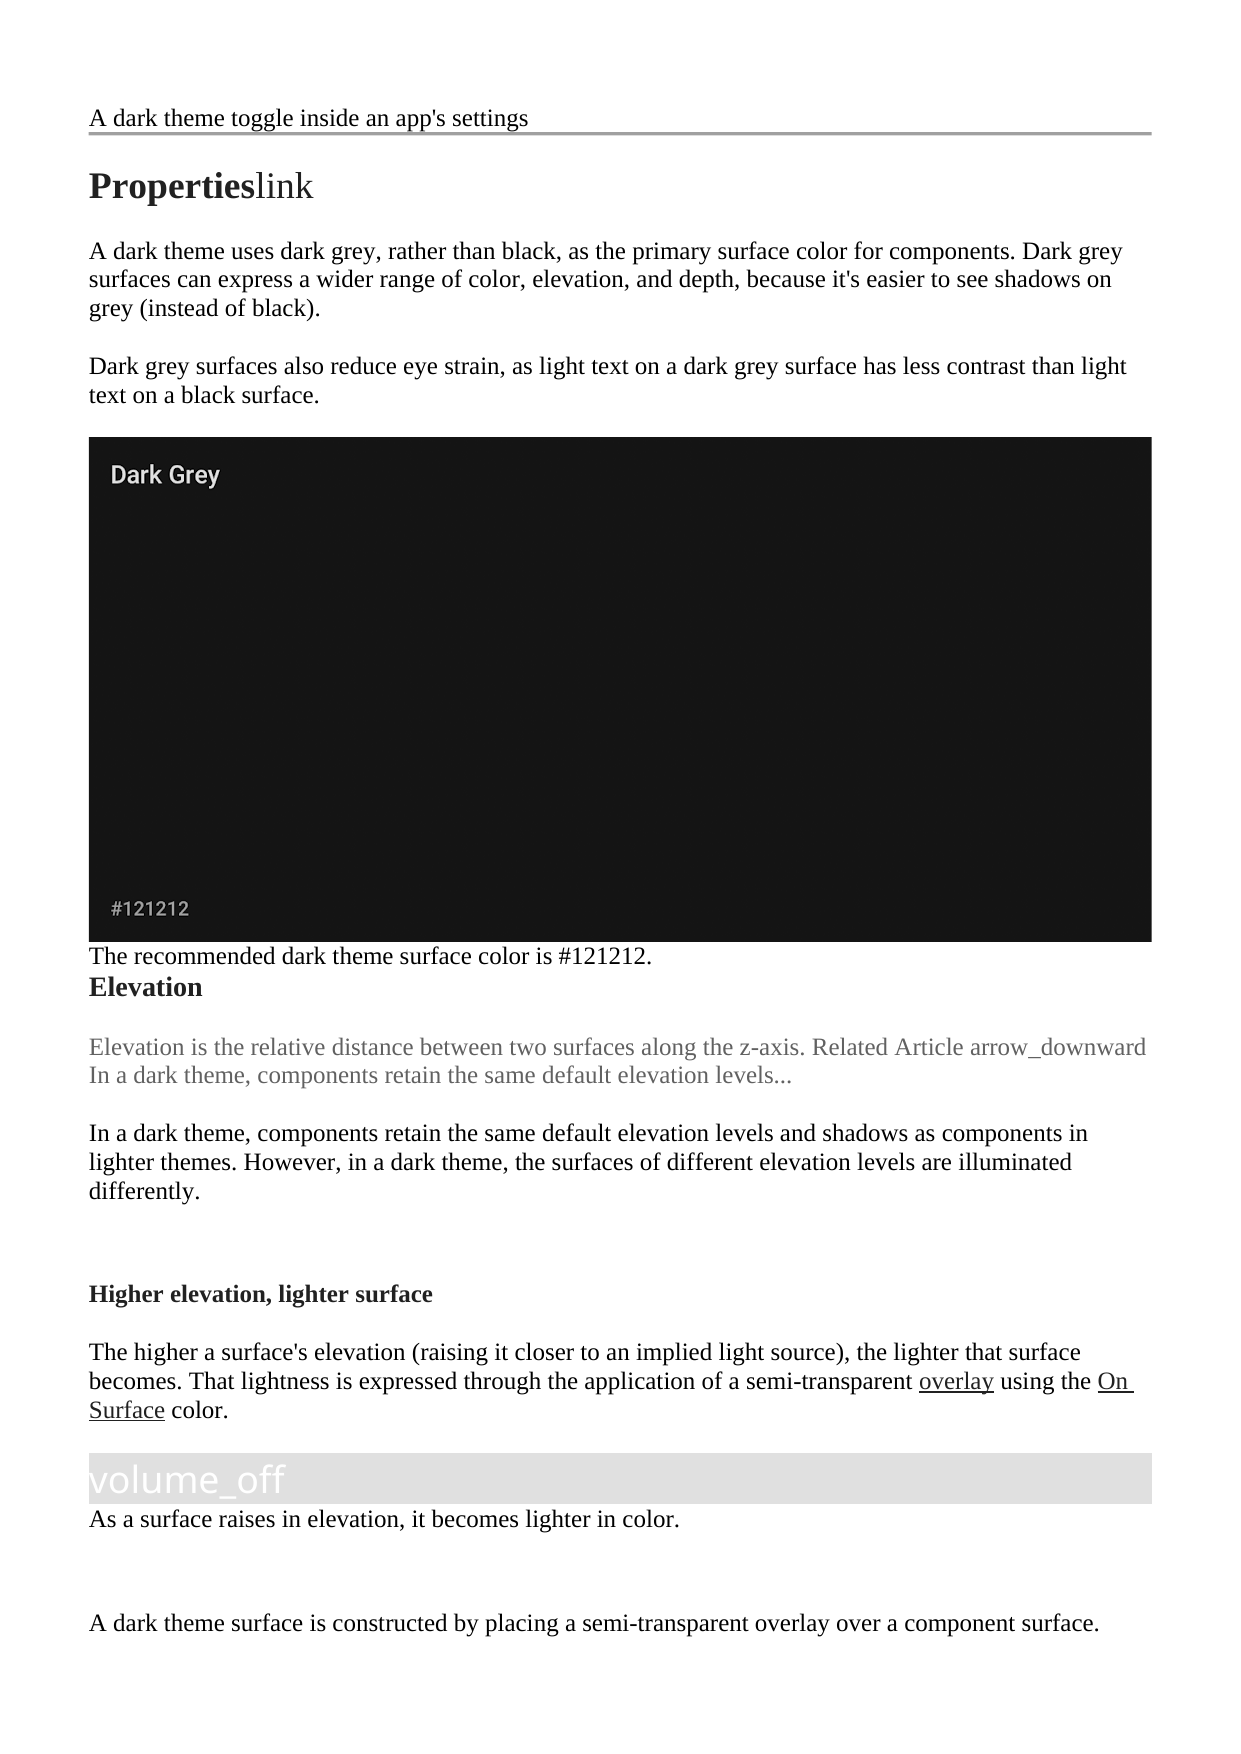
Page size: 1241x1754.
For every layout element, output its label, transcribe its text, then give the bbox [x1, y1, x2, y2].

text As a surface raises in elevation, it becomes lighter in color. [89, 1504, 1152, 1533]
text Dark grey surfaces also reduce eye strain, as light text on a dark grey surface has less contrast than light text on a black surface. [89, 351, 1152, 409]
text The recommended dark theme surface color is #121212. [89, 942, 1152, 970]
picture [88, 437, 1152, 942]
text A dark theme toggle inside an app's settings [89, 103, 1152, 132]
text In a dark theme, components retain the same default elevation levels and shadows as components in lighter themes. However, in a dark theme, the surfaces of different elevation levels are illuminated differently. [89, 1118, 1152, 1204]
text A dark theme surface is constructed by placing a semi-transparent overlay over a component surface. [89, 1608, 1152, 1636]
text Elevation is the relative distance between two surfaces along the z-axis. Related Article arrow_downward In a dark theme, components retain the same default elevation levels... [89, 1032, 1152, 1089]
text Higher elevation, lighter surface [89, 1279, 1152, 1308]
text The higher a surface's elevation (raising it closer to an implied light source), the lighter that surface becomes. That lightness is expressed through the application of a semi-transparent overlay using the On Surface color. [89, 1337, 1152, 1424]
text volume_off [89, 1453, 1152, 1504]
text Propertieslink [89, 163, 1152, 207]
text Elevation [89, 970, 1152, 1002]
text A dark theme uses dark grey, rather than black, as the primary surface color for components. Dark grey surfaces can express a wider range of color, elevation, and depth, because it's easier to see shadows on grey (instead of black). [89, 236, 1152, 322]
